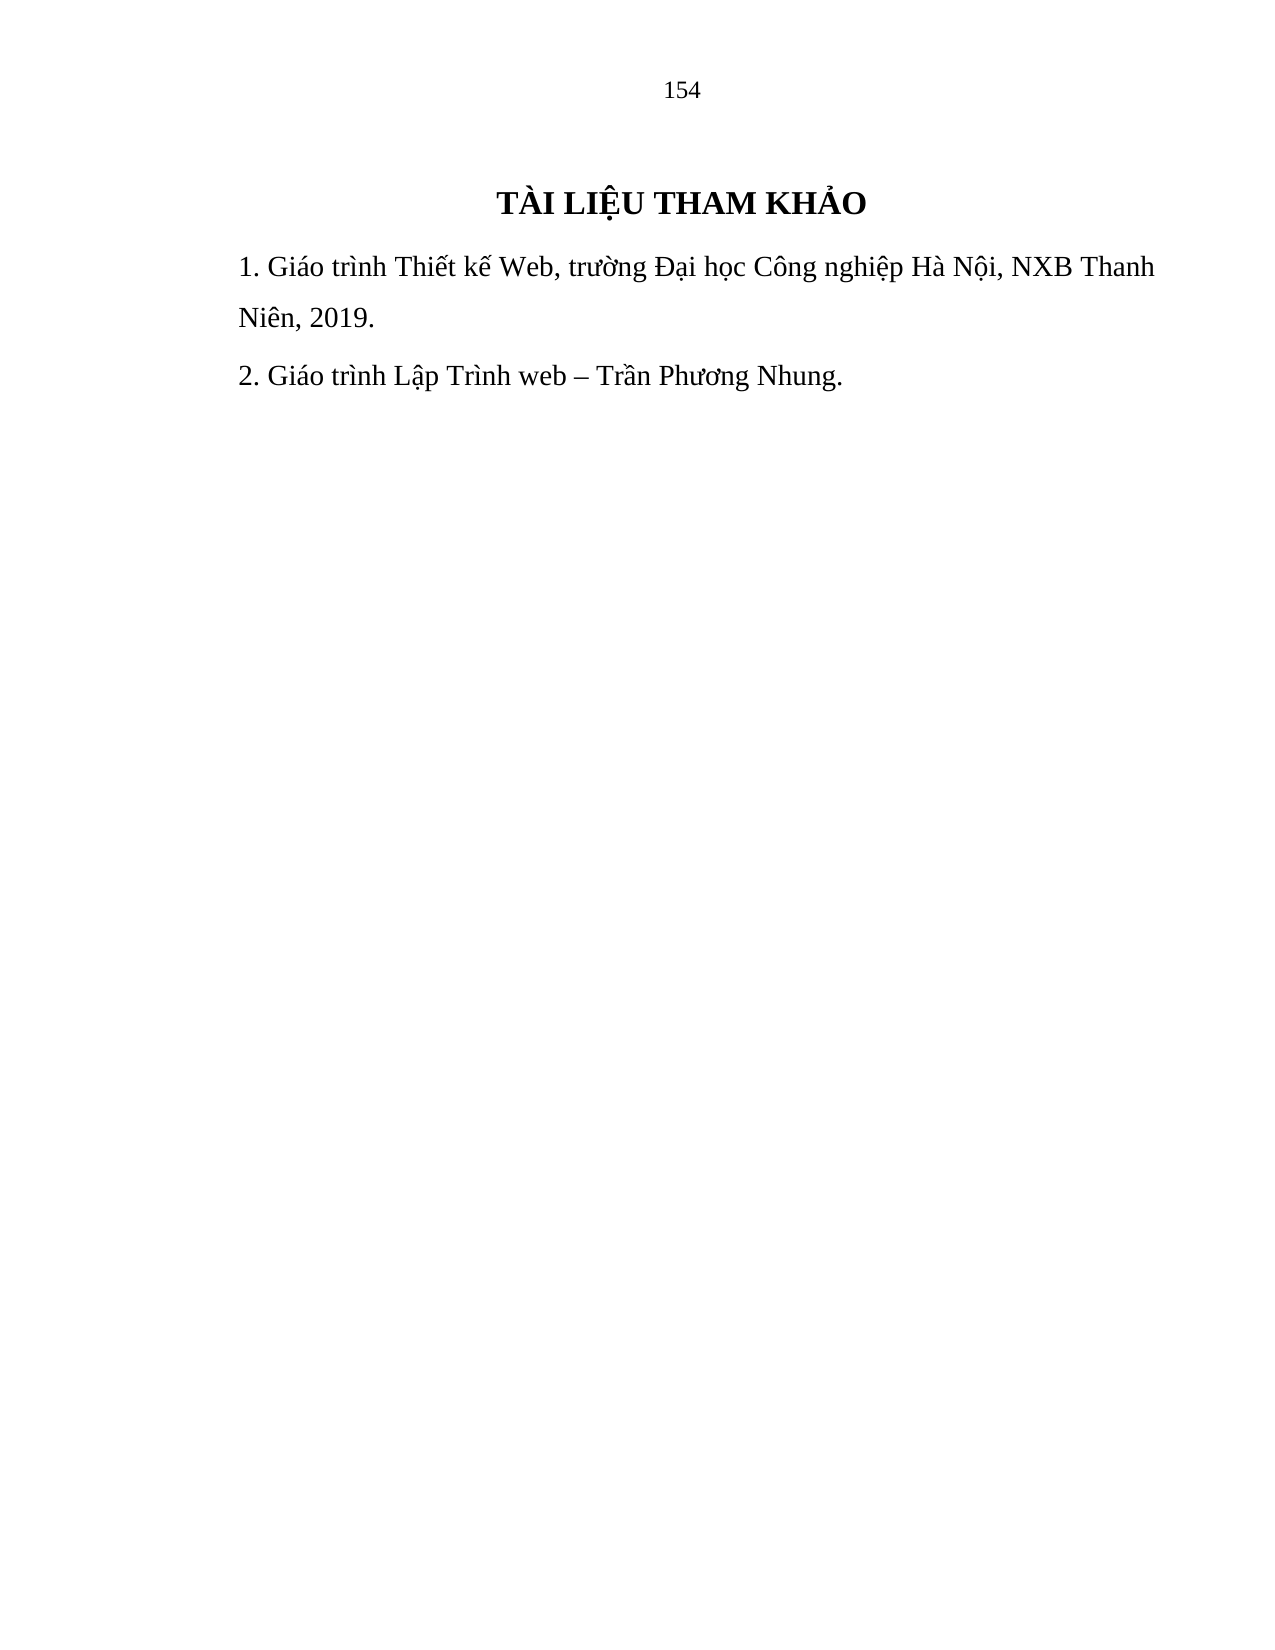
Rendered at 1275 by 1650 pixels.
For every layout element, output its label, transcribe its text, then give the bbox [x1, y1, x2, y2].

text 1. Giáo trình Thiết kế Web, trường Đại học Công nghiệp Hà Nội, NXB Thanh Niên, 2019. [238, 249, 1157, 333]
subtitle TÀI LIỆU THAM KHẢO [206, 184, 1157, 222]
text 2. Giáo trình Lập Trình web – Trần Phương Nhung. [238, 358, 1157, 392]
